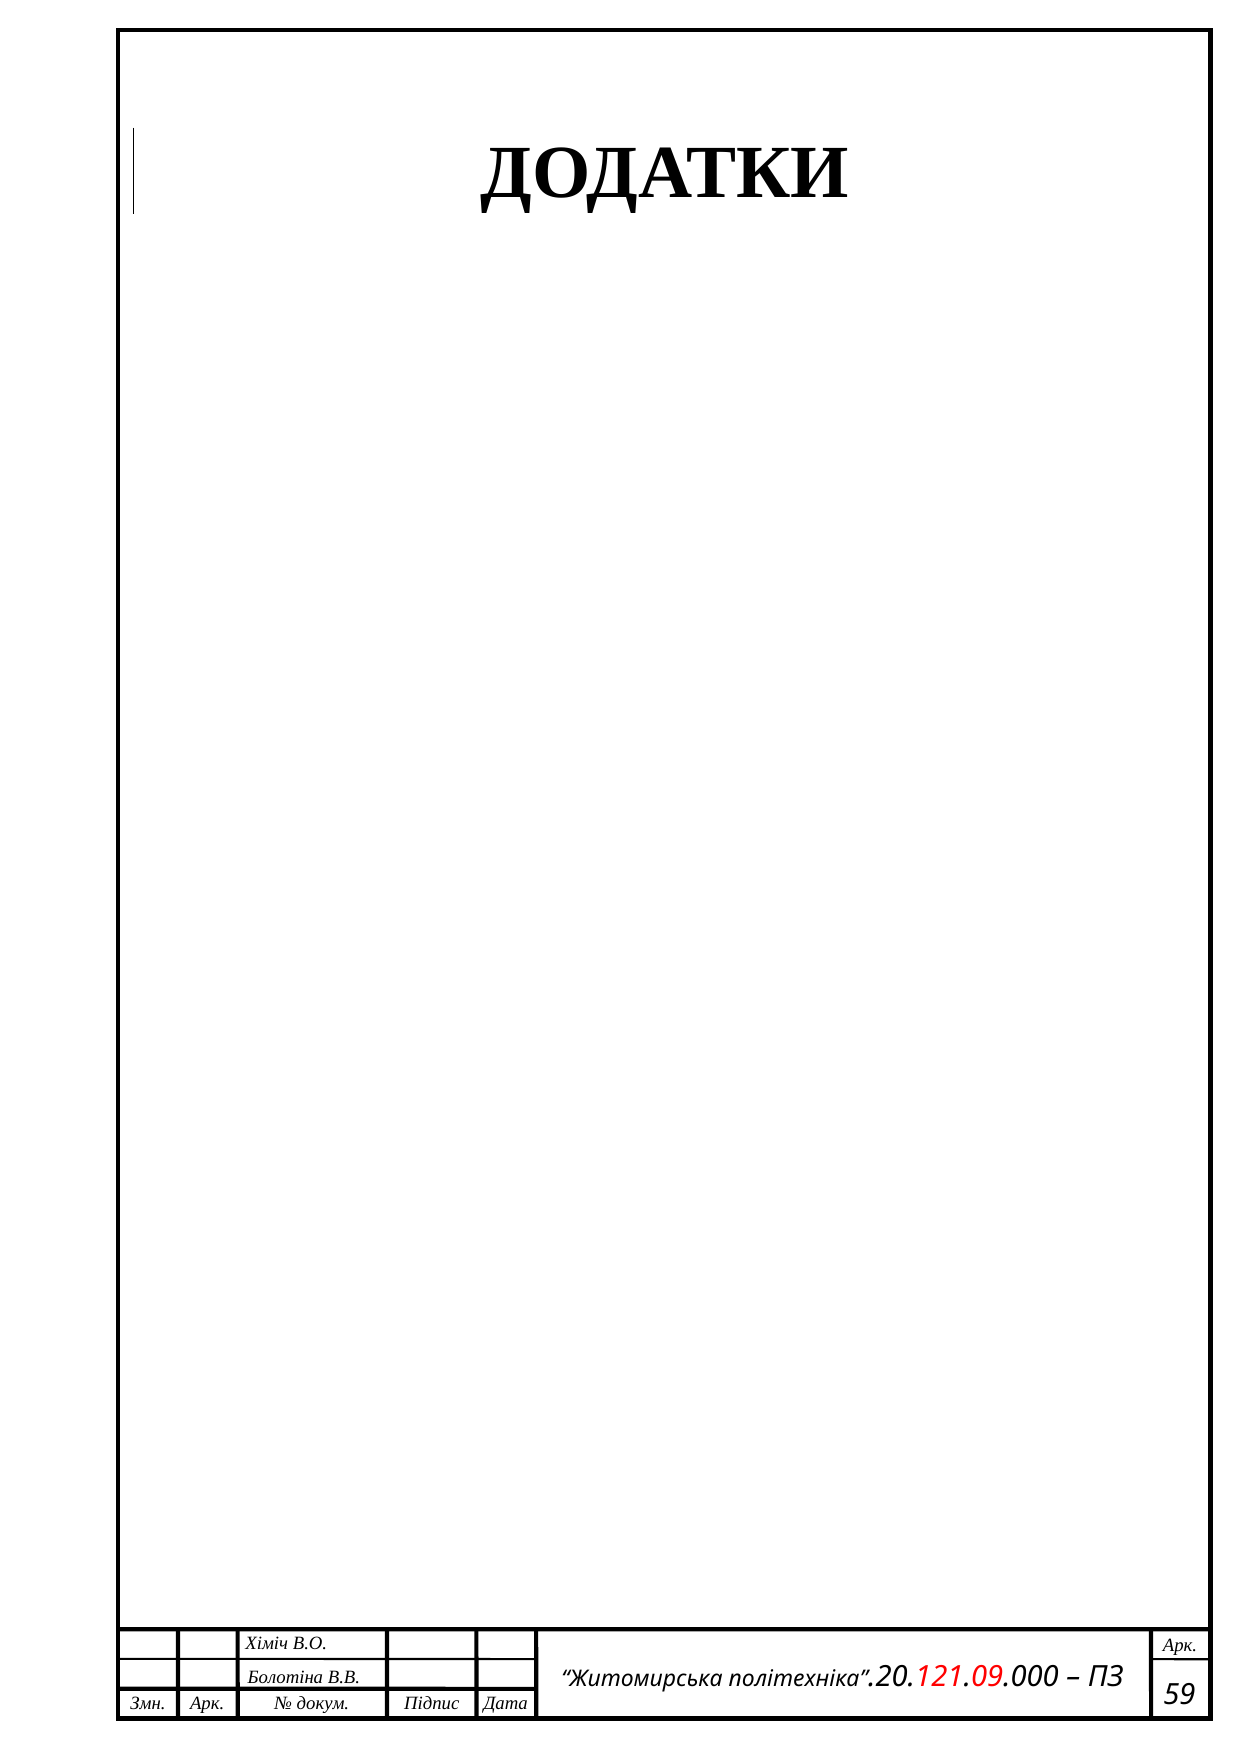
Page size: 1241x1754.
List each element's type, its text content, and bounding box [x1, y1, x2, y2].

subtitle ДОДАТКИ [148, 128, 1181, 214]
